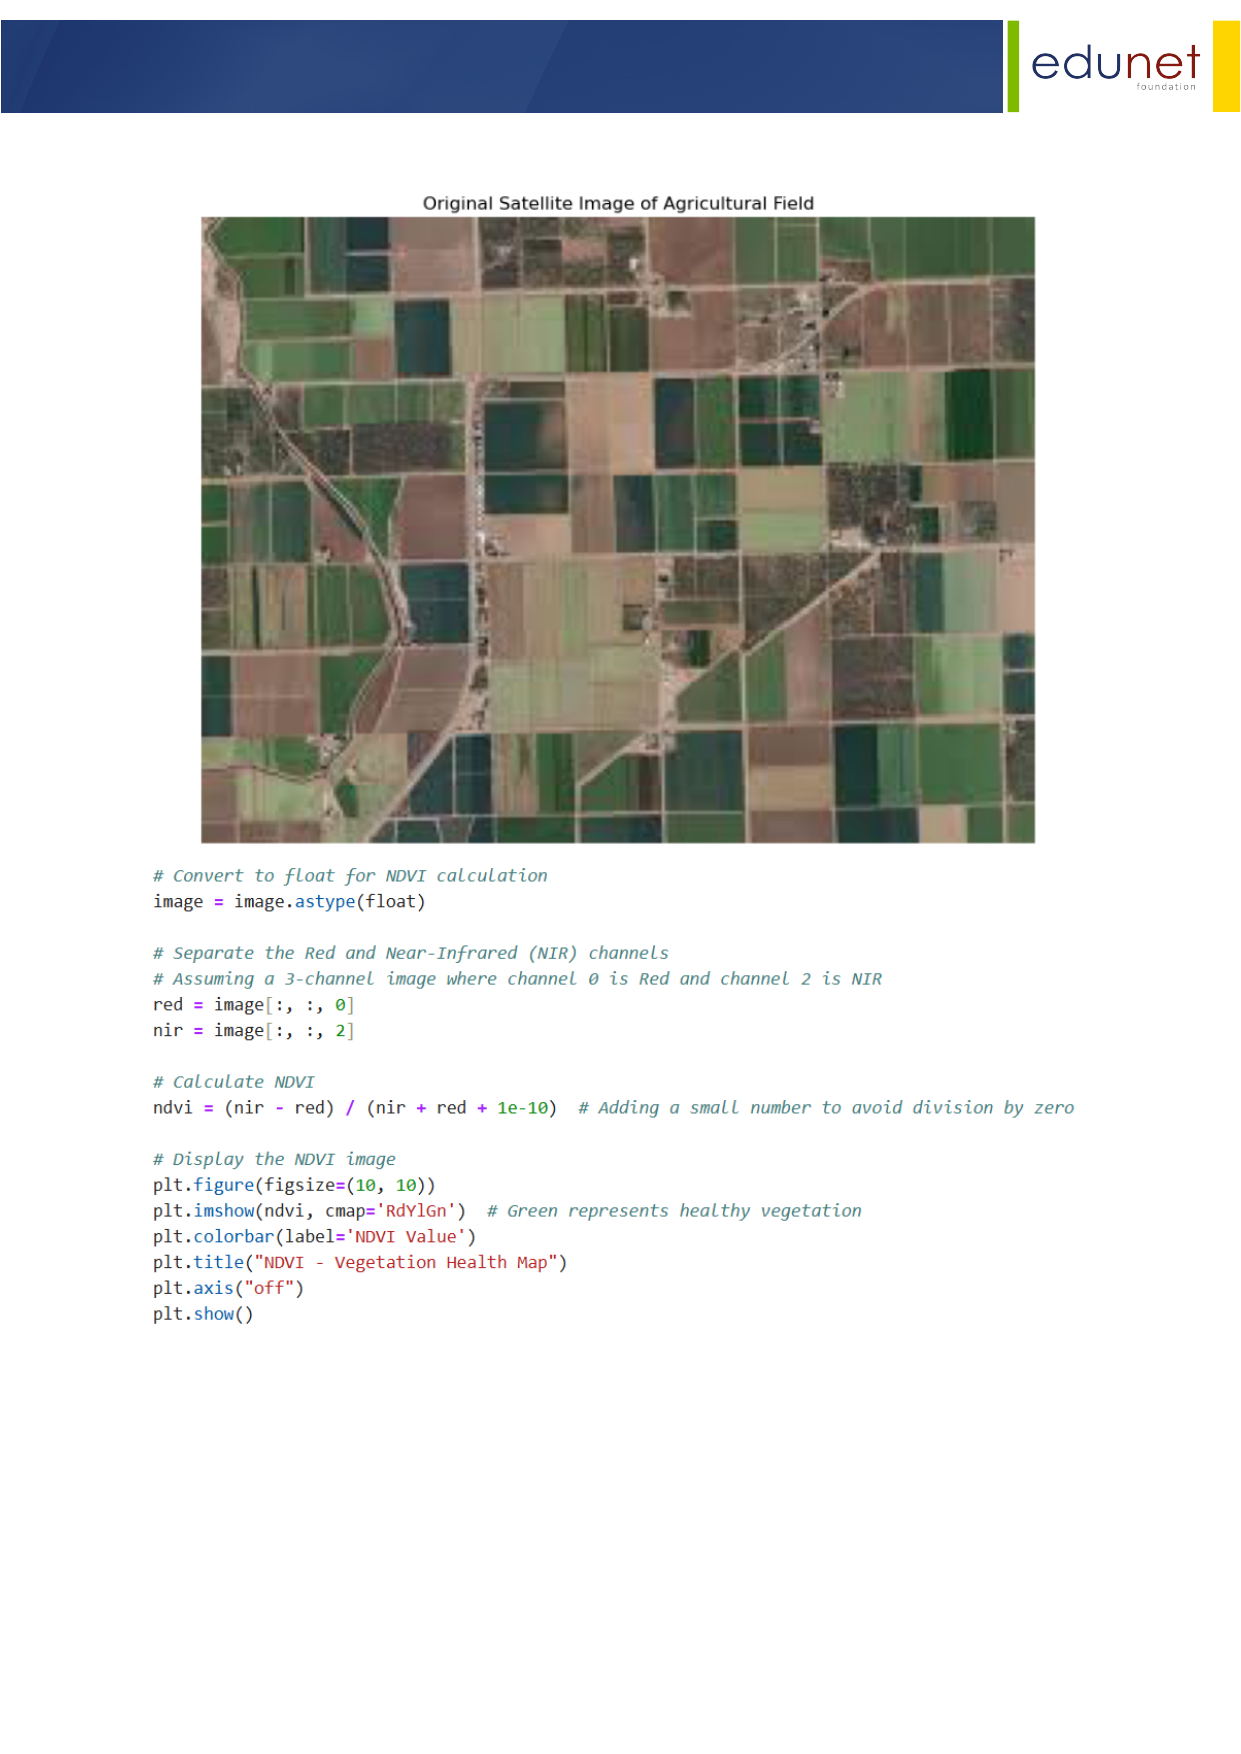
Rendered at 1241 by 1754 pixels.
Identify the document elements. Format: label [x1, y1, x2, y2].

picture [150, 864, 1091, 1330]
picture [1025, 38, 1208, 96]
picture [193, 188, 1047, 846]
